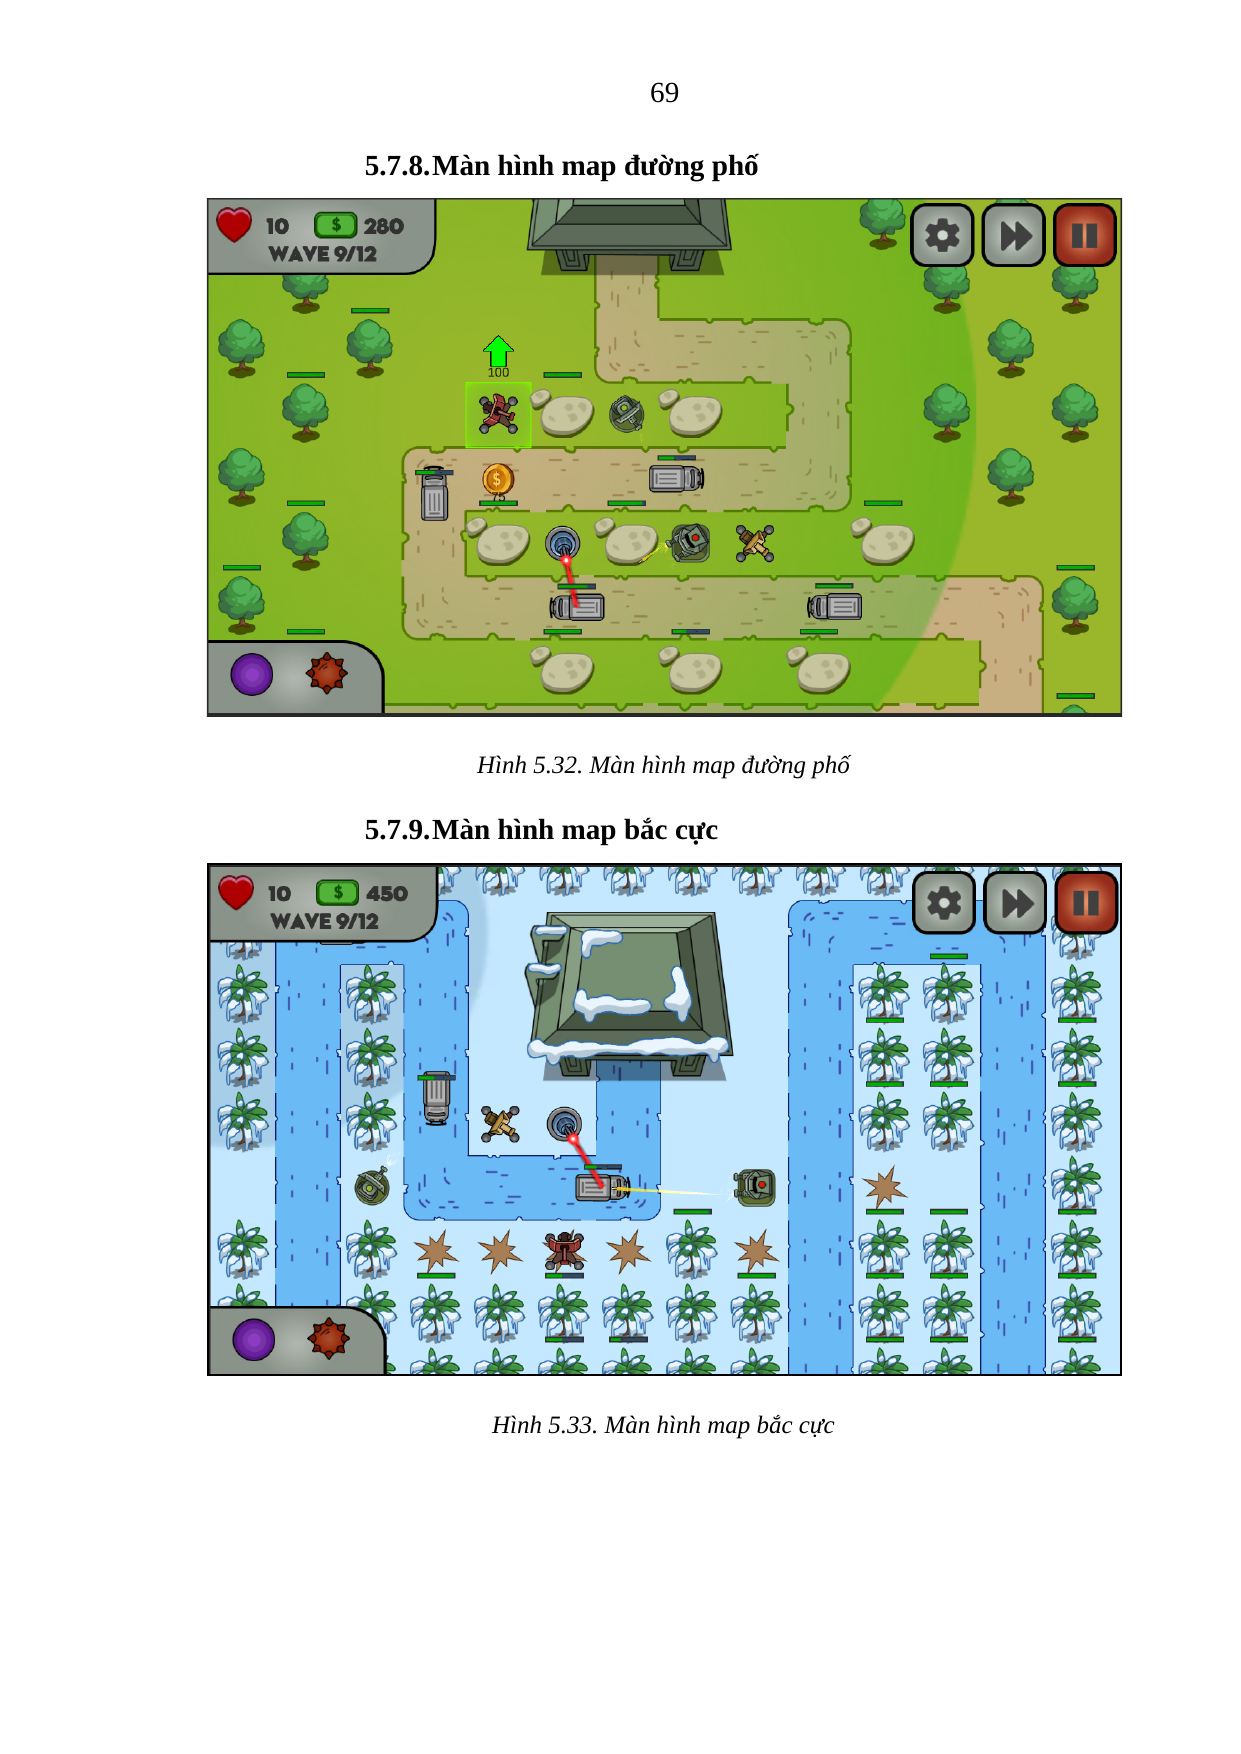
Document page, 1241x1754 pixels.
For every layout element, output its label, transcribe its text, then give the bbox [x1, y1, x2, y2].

subtitle Màn hình map đường phố [364, 148, 1122, 181]
subtitle Màn hình map bắc cực [364, 812, 1122, 846]
picture [209, 865, 1120, 1374]
picture [206, 198, 1123, 717]
